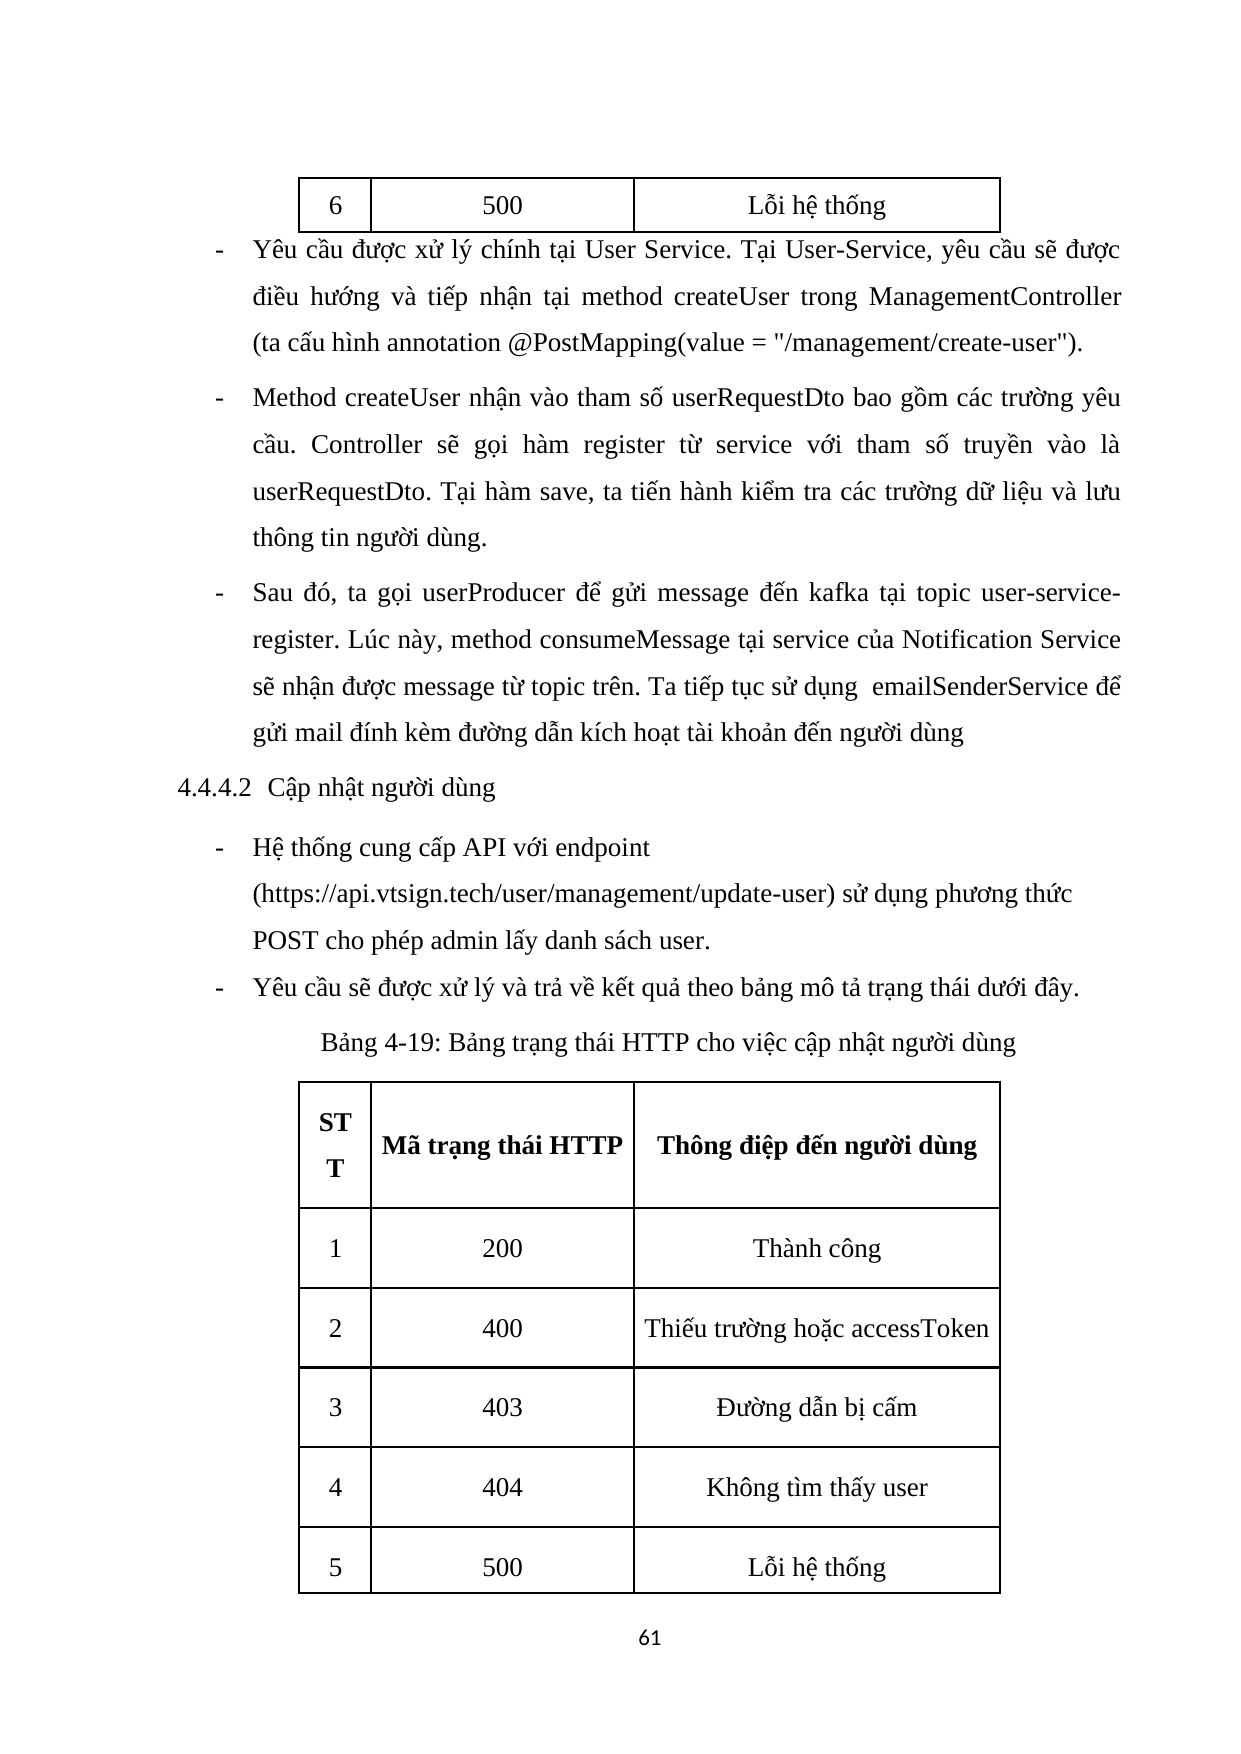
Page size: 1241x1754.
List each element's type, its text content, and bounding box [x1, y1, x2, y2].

list Hệ thống cung cấp API với endpoint (https://api.vtsign.tech/user/management/update-user) sử dụng phương thức POST cho phép admin lấy danh sách user. [215, 831, 1122, 955]
table_cell 500 [372, 1528, 633, 1592]
table_cell 500 [372, 179, 633, 231]
table_cell 403 [372, 1369, 633, 1446]
table_cell Không tìm thấy user [635, 1448, 999, 1526]
table_cell Thành công [635, 1209, 999, 1287]
table_cell 3 [300, 1369, 370, 1446]
table_cell 4 [300, 1448, 370, 1526]
table_cell 400 [372, 1289, 633, 1366]
list Yêu cầu sẽ được xử lý và trả về kết quả theo bảng mô tả trạng thái dưới đây. [215, 971, 1122, 1002]
table_cell 1 [300, 1209, 370, 1287]
table_cell 200 [372, 1209, 633, 1287]
table_cell 404 [372, 1448, 633, 1526]
table_cell Đường dẫn bị cấm [635, 1369, 999, 1446]
table_header Thông điệp đến người dùng [635, 1083, 999, 1207]
list Yêu cầu được xử lý chính tại User Service. Tại User-Service, yêu cầu sẽ được điều hướng và tiếp nhận tại method createUser trong ManagementController (ta cấu hình annotation @PostMapping(value = "/management/create-user"). [215, 233, 1122, 358]
list Method createUser nhận vào tham số userRequestDto bao gồm các trường yêu cầu. Controller sẽ gọi hàm register từ service với tham số truyền vào là userRequestDto. Tại hàm save, ta tiến hành kiểm tra các trường dữ liệu và lưu thông tin người dùng. [215, 381, 1122, 553]
table_cell Thiếu trường hoặc accessToken [635, 1289, 999, 1366]
table_cell Lỗi hệ thống [635, 1528, 999, 1592]
table_cell Lỗi hệ thống [635, 179, 999, 231]
table_header STT [300, 1083, 370, 1207]
table_header Mã trạng thái HTTP [372, 1083, 633, 1207]
table_cell 6 [300, 179, 370, 231]
list Sau đó, ta gọi userProducer để gửi message đến kafka tại topic user-service-register. Lúc này, method consumeMessage tại service của Notification Service sẽ nhận được message từ topic trên. Ta tiếp tục sử dụng emailSenderService để gửi mail đính kèm đường dẫn kích hoạt tài khoản đến người dùng [215, 576, 1122, 748]
subtitle Cập nhật người dùng [177, 771, 1122, 803]
table_cell 2 [300, 1289, 370, 1366]
table_cell 5 [300, 1528, 370, 1592]
